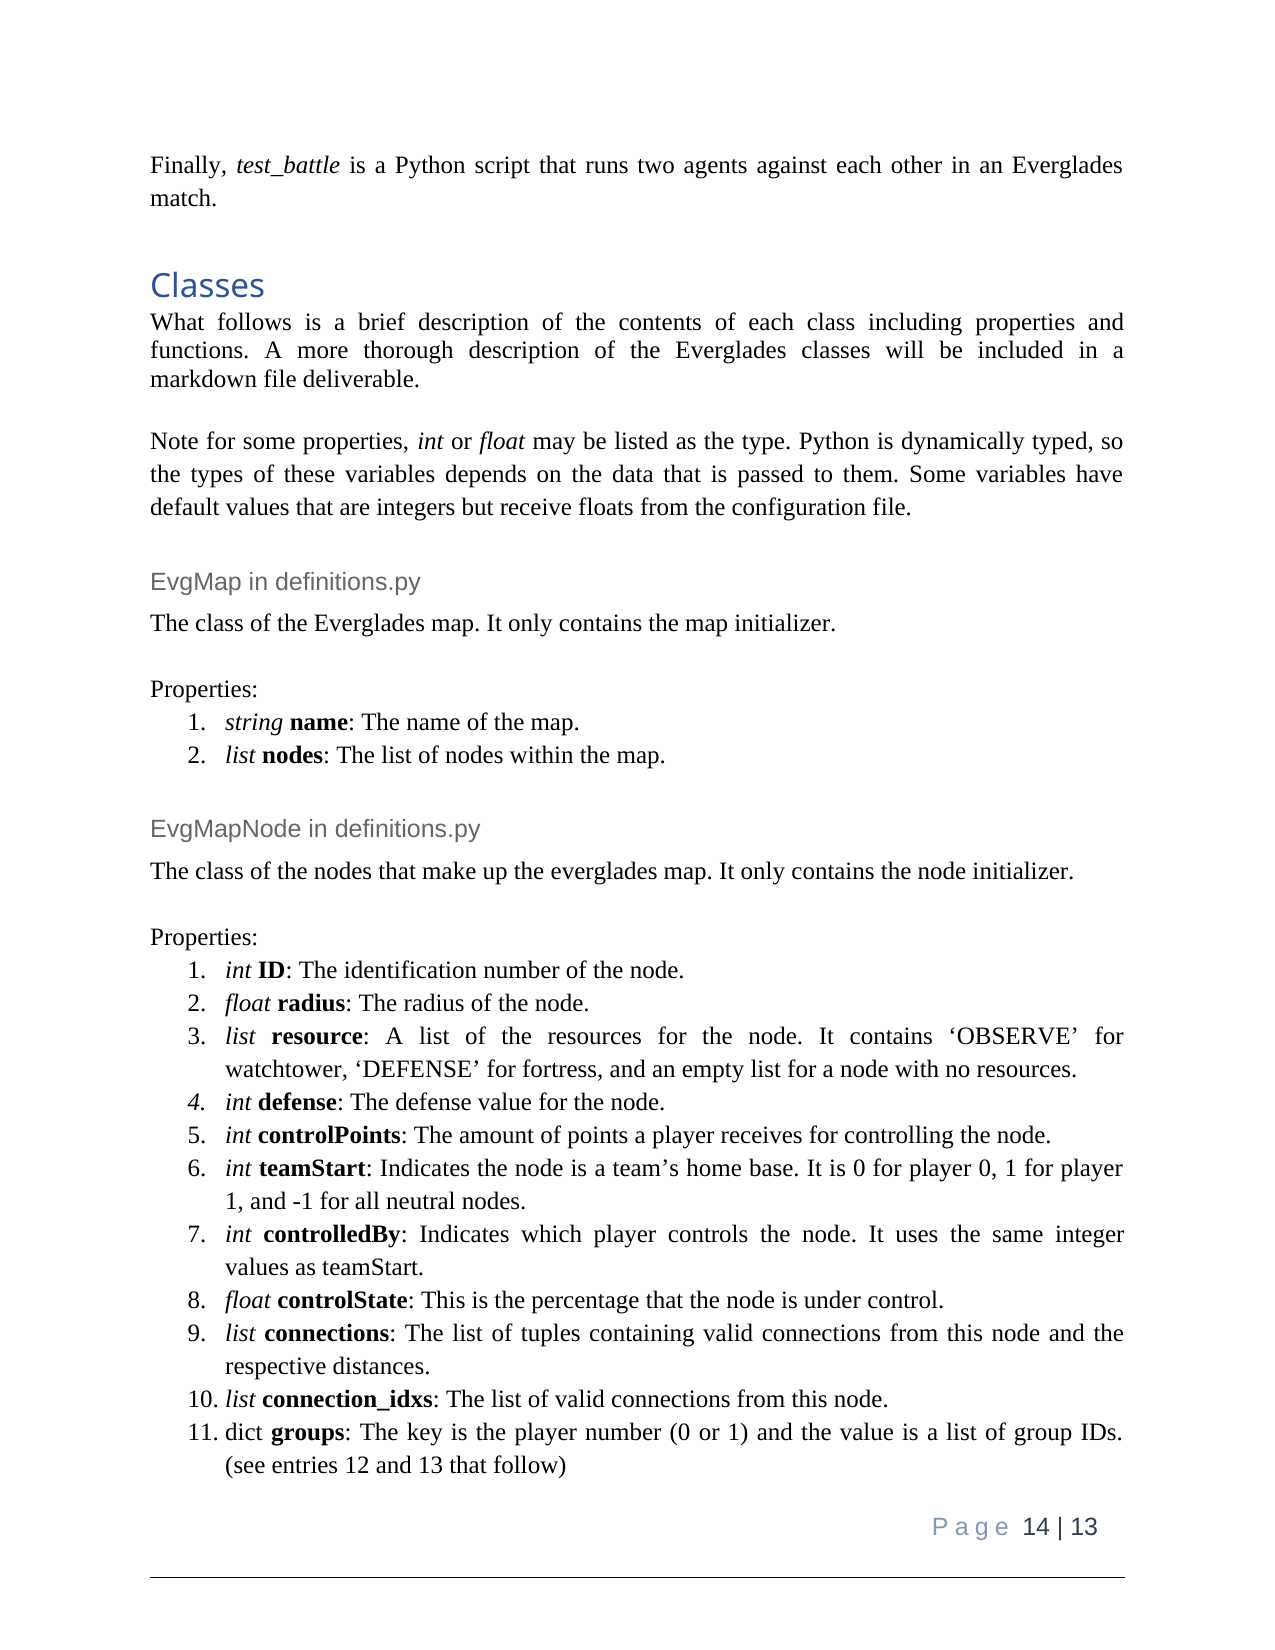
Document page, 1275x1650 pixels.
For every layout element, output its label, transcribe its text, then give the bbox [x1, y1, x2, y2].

subtitle EvgMapNode in definitions.py [150, 814, 1125, 843]
subtitle EvgMap in definitions.py [150, 567, 1125, 595]
list int controlledBy: Indicates which player controls the node. It uses the same integer values as teamStart. [187, 1219, 1125, 1281]
list int controlPoints: The amount of points a player receives for controlling the node. [187, 1120, 1125, 1149]
text The class of the Everglades map. It only contains the map initializer. [150, 608, 1125, 637]
list list nodes: The list of nodes within the map. [187, 740, 1125, 769]
list string name: The name of the map. [187, 707, 1125, 736]
text Classes [150, 261, 1125, 307]
text The class of the nodes that make up the everglades map. It only contains the node initializer. [150, 856, 1125, 884]
list int teamStart: Indicates the node is a team’s home base. It is 0 for player 0, 1 for player 1, and -1 for all neutral nodes. [187, 1153, 1125, 1215]
text Finally, test_battle is a Python script that runs two agents against each other in an Everglades match. [150, 150, 1125, 212]
list list resource: A list of the resources for the node. It contains ‘OBSERVE’ for watchtower, ‘DEFENSE’ for fortress, and an empty list for a node with no resources. [187, 1021, 1125, 1083]
list float radius: The radius of the node. [187, 988, 1125, 1017]
list int defense: The defense value for the node. [187, 1087, 1125, 1116]
text What follows is a brief description of the contents of each class including properties and functions. A more thorough description of the Everglades classes will be included in a markdown file deliverable. [150, 307, 1125, 393]
text Note for some properties, int or float may be listed as the type. Python is dynamically typed, so the types of these variables depends on the data that is passed to them. Some variables have default values that are integers but receive floats from the configuration file. [150, 426, 1125, 521]
list int ID: The identification number of the node. [187, 955, 1125, 983]
list list connections: The list of tuples containing valid connections from this node and the respective distances. [187, 1318, 1125, 1380]
list float controlState: This is the percentage that the node is under control. [187, 1285, 1125, 1314]
text Properties: [150, 922, 1125, 951]
text Properties: [150, 674, 1125, 703]
list dict groups: The key is the player number (0 or 1) and the value is a list of group IDs. (see entries 12 and 13 that follow) [187, 1417, 1125, 1479]
list list connection_idxs: The list of valid connections from this node. [187, 1384, 1125, 1413]
